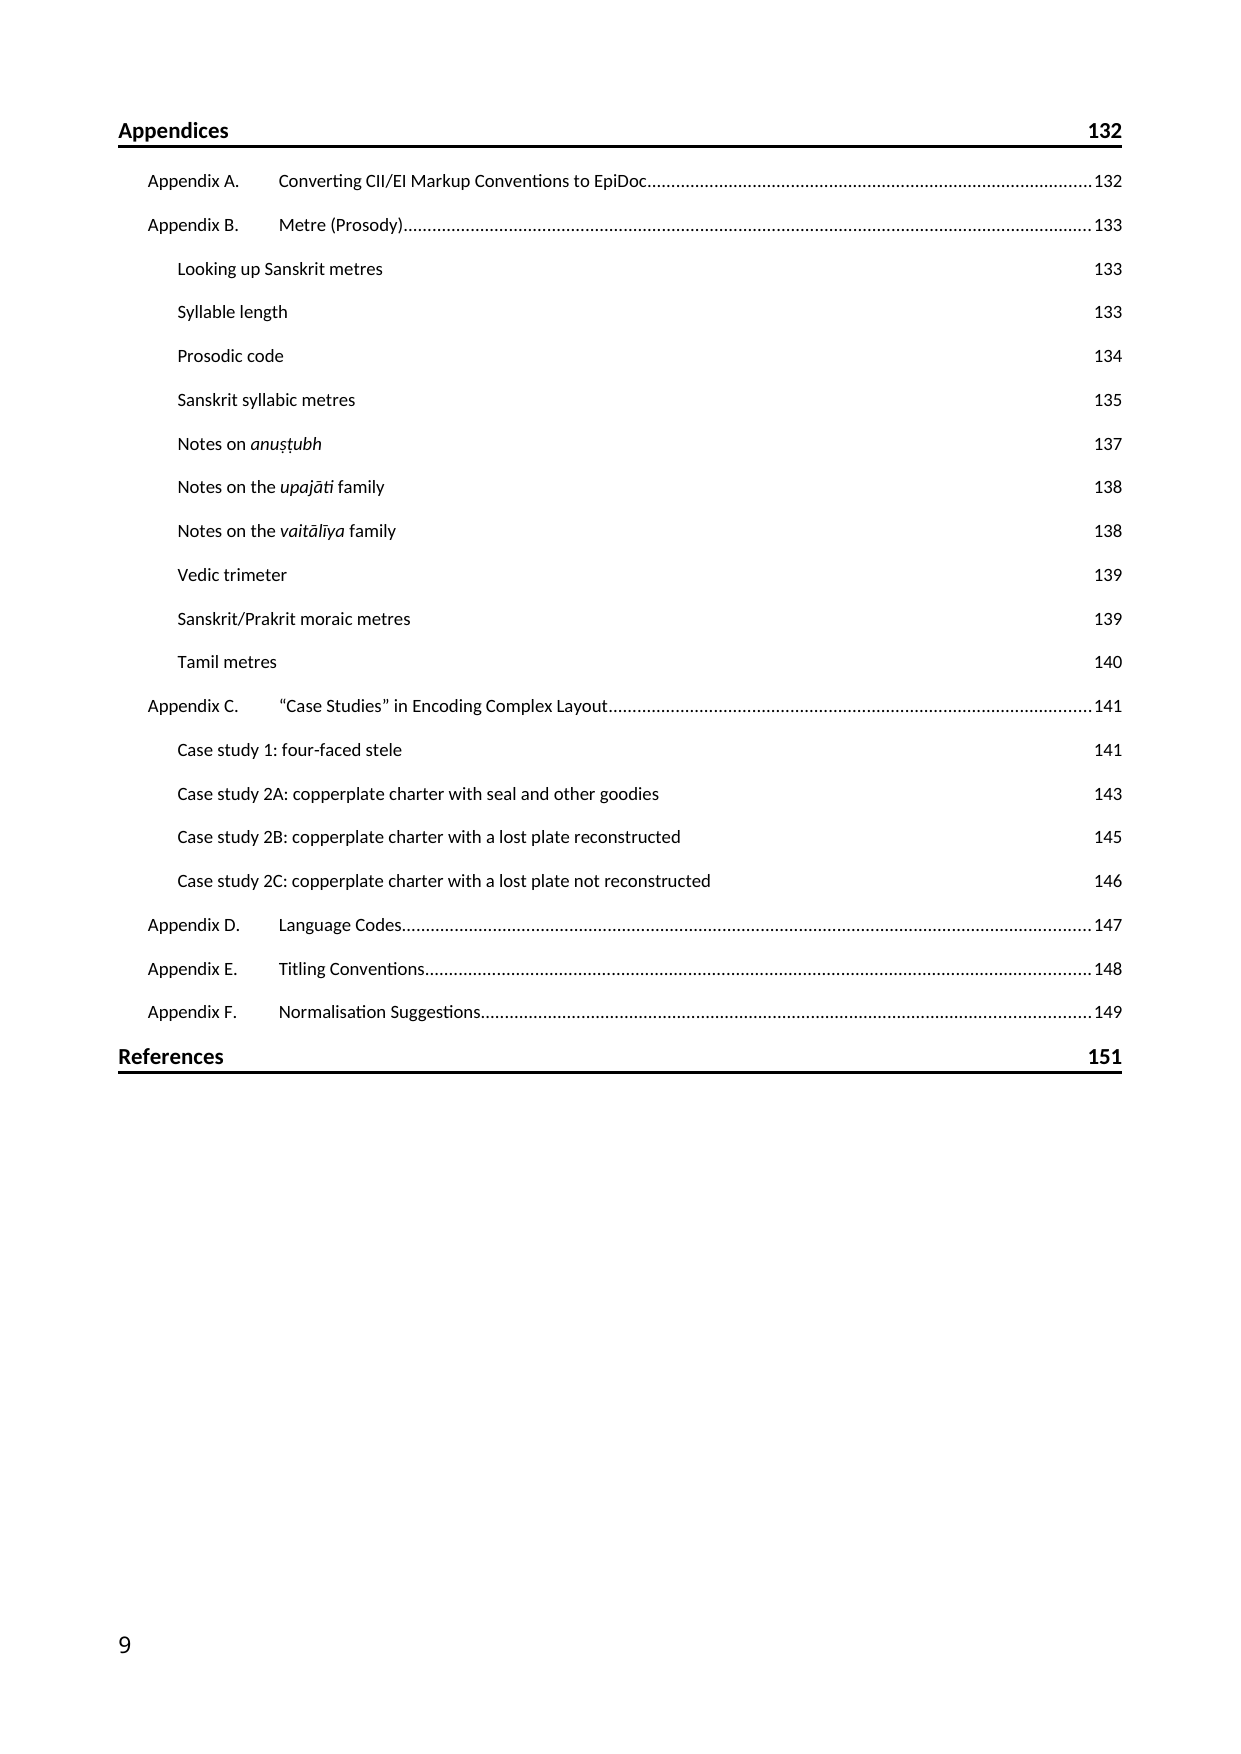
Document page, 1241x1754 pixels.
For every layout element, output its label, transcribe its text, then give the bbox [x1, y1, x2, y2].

text Case study 2C: copperplate charter with a lost plate not reconstructed 146 [177, 869, 1122, 892]
text Notes on the vaitālīya family 138 [177, 519, 1122, 542]
text Appendix C. “Case Studies” in Encoding Complex Layout 141 [148, 694, 1122, 717]
text Tamil metres 140 [177, 650, 1122, 673]
text Appendix B. Metre (Prosody) 133 [148, 213, 1122, 236]
text Case study 1: four-faced stele 141 [177, 738, 1122, 761]
text Notes on anuṣṭubh 137 [177, 432, 1122, 454]
text Appendix A. Converting CII/EI Markup Conventions to EpiDoc 132 [148, 169, 1122, 192]
text Prosodic code 134 [177, 344, 1122, 367]
text References 151 [118, 1044, 1122, 1071]
text Appendix E. Titling Conventions 148 [148, 957, 1122, 979]
text Case study 2A: copperplate charter with seal and other goodies 143 [177, 782, 1122, 804]
text Appendix F. Normalisation Suggestions 149 [148, 1000, 1122, 1023]
text Sanskrit syllabic metres 135 [177, 388, 1122, 411]
text Syllable length 133 [177, 300, 1122, 323]
text Vedic trimeter 139 [177, 563, 1122, 586]
text Looking up Sanskrit metres 133 [177, 257, 1122, 279]
text Appendices 132 [118, 118, 1122, 145]
text Case study 2B: copperplate charter with a lost plate reconstructed 145 [177, 825, 1122, 848]
text Notes on the upajāti family 138 [177, 475, 1122, 498]
text Sanskrit/Prakrit moraic metres 139 [177, 607, 1122, 629]
text Appendix D. Language Codes 147 [148, 913, 1122, 936]
